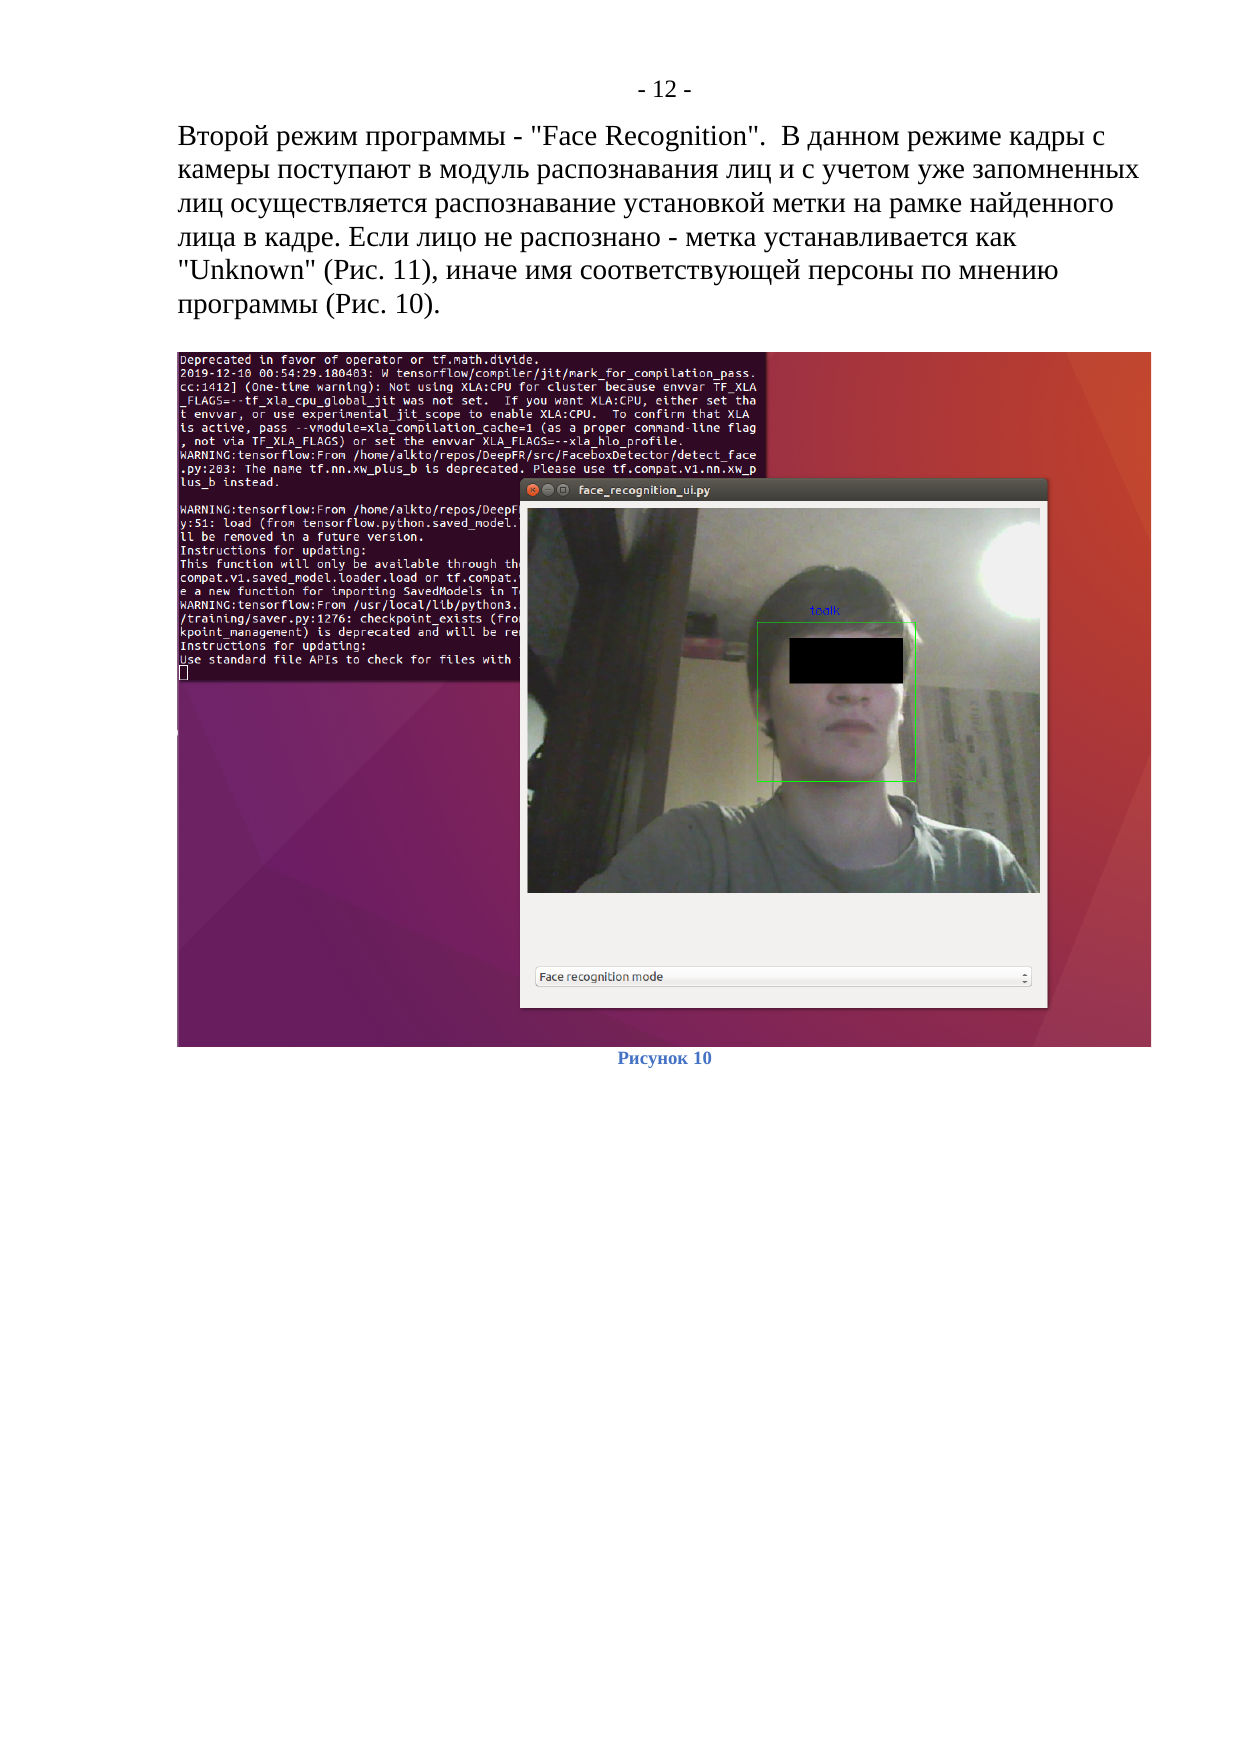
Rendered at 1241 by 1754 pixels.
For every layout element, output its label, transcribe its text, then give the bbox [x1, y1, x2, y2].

picture [177, 352, 1152, 1047]
text Второй режим программы - "Face Recognition". В данном режиме кадры с камеры поступают в модуль распознавания лиц и с учетом уже запомненных лиц осуществляется распознавание установкой метки на рамке найденного лица в кадре. Если лицо не распознано - метка устанавливается как "Unknown" (Рис. 11), иначе имя соответствующей персоны по мнению программы (Рис. 10). [177, 118, 1152, 319]
